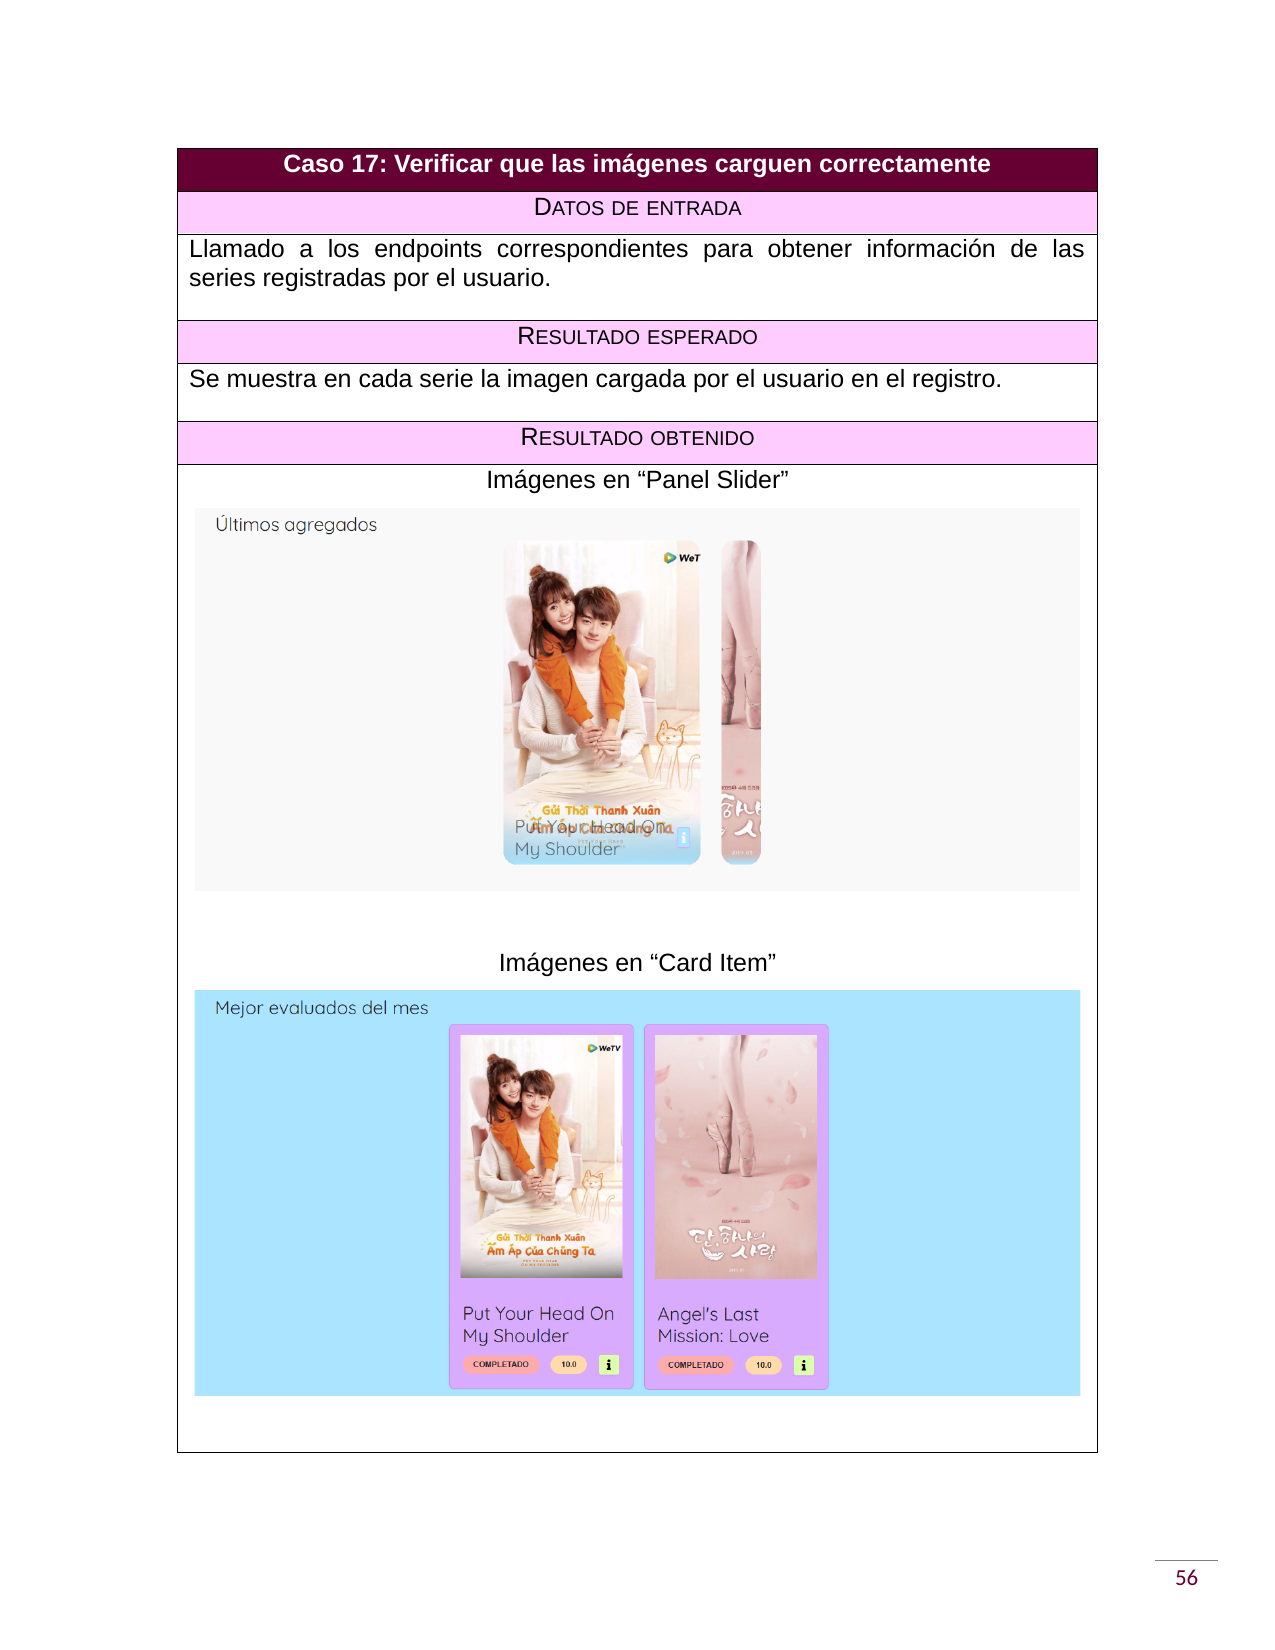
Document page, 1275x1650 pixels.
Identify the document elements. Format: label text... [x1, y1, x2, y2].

table_header Caso 17: Verificar que las imágenes carguen correctamente [178, 149, 1097, 191]
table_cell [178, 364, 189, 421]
picture [194, 990, 1081, 1396]
picture [194, 508, 1081, 891]
table_cell Imágenes en “Panel Slider” Imágenes en “Card Item” [178, 465, 1097, 1452]
table_cell Datos de entrada [178, 192, 1097, 233]
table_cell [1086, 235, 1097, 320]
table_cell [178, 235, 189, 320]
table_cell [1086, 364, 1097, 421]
table_cell Resultado obtenido [178, 422, 1097, 464]
table_cell Resultado esperado [178, 321, 1097, 363]
